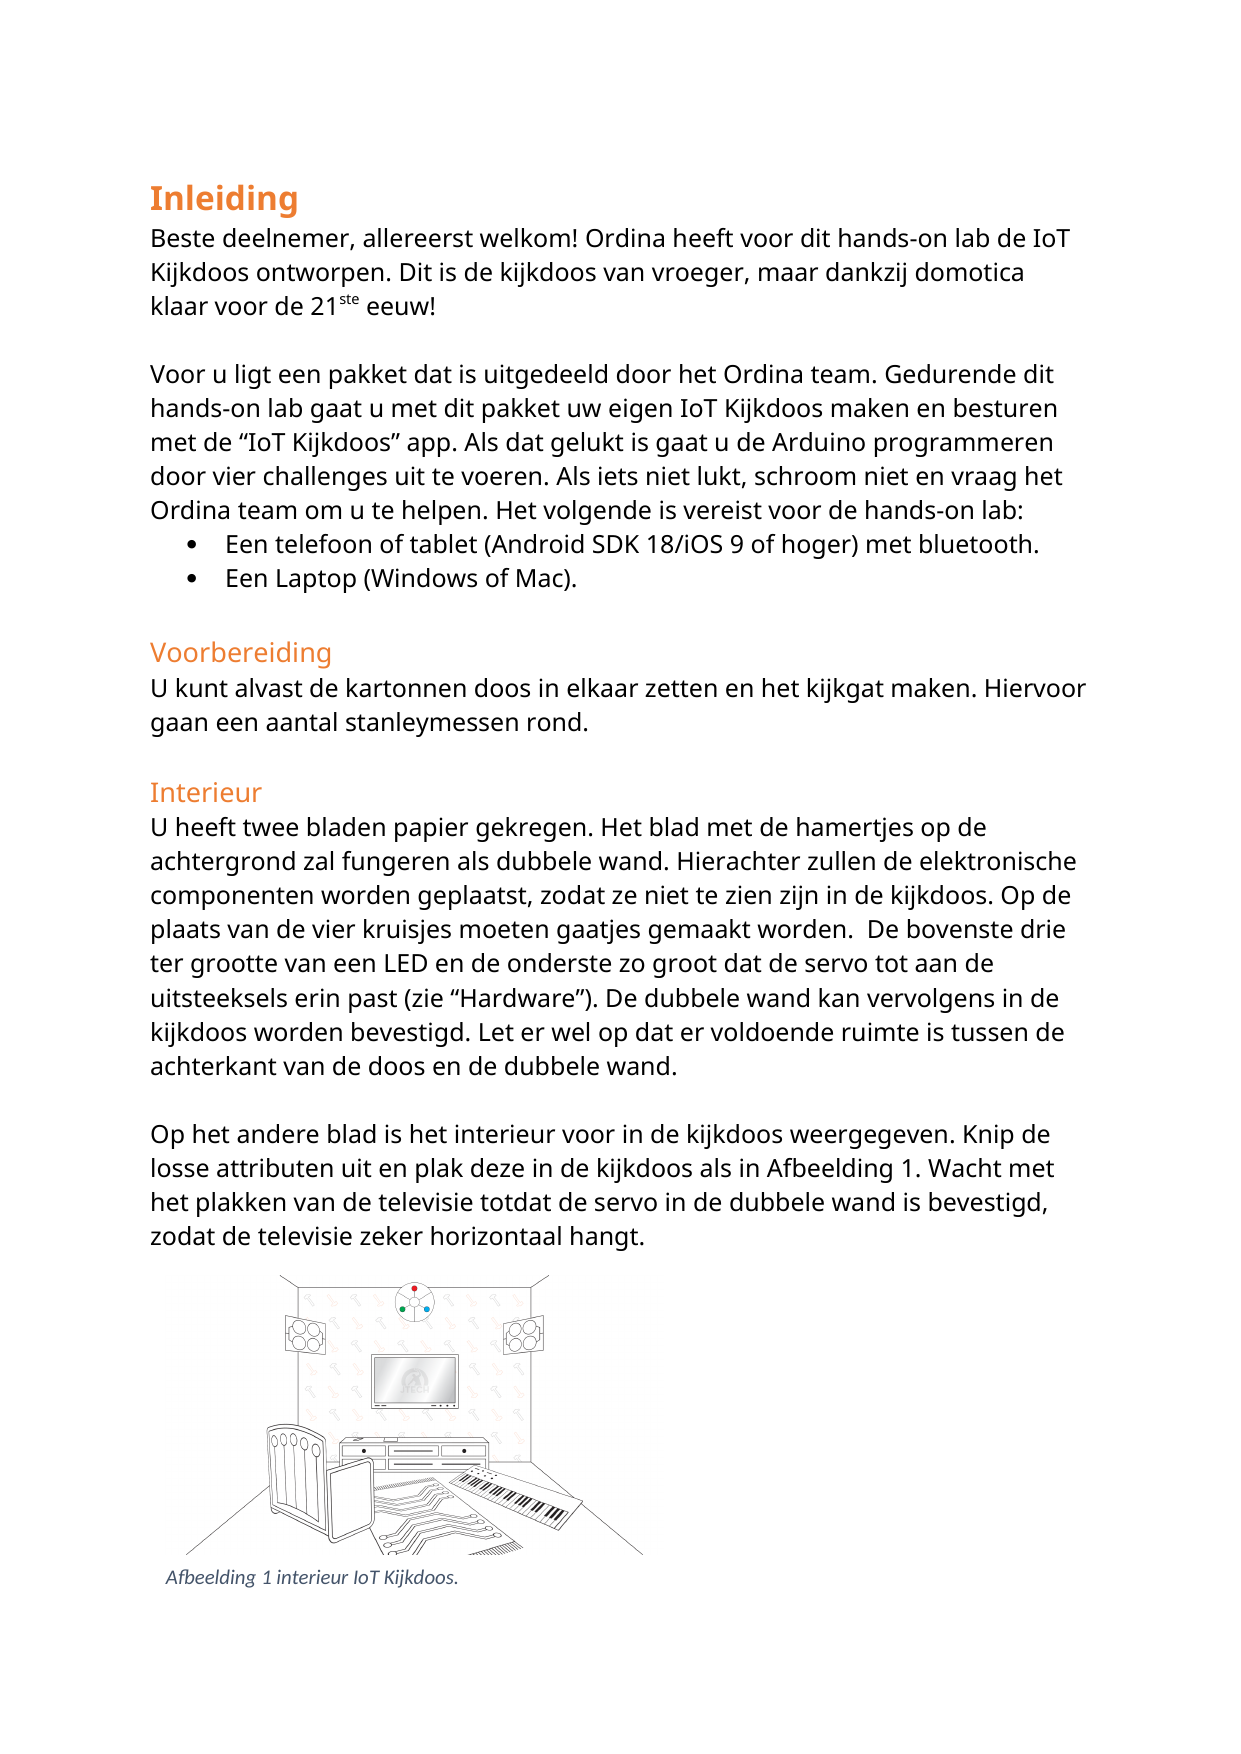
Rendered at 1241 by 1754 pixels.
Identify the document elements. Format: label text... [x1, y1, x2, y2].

text U kunt alvast de kartonnen doos in elkaar zetten en het kijkgat maken. Hiervoor gaan een aantal stanleymessen rond. [150, 670, 1090, 738]
text Voor u ligt een pakket dat is uitgedeeld door het Ordina team. Gedurende dit hands-on lab gaat u met dit pakket uw eigen IoT Kijkdoos maken en besturen met de “IoT Kijkdoos” app. Als dat gelukt is gaat u de Arduino programmeren door vier challenges uit te voeren. Als iets niet lukt, schroom niet en vraag het Ordina team om u te helpen. Het volgende is vereist voor de hands-on lab: [150, 357, 1090, 527]
list Een telefoon of tablet (Android SDK 18/iOS 9 of hoger) met bluetooth. [187, 527, 1090, 561]
text Beste deelnemer, allereerst welkom! Ordina heeft voor dit hands-on lab de IoT Kijkdoos ontworpen. Dit is de kijkdoos van vroeger, maar dankzij domotica klaar voor de 21ste eeuw! [150, 220, 1090, 323]
list Een Laptop (Windows of Mac). [187, 561, 1090, 595]
subtitle Inleiding [150, 175, 1090, 220]
subtitle Interieur [150, 773, 1090, 810]
subtitle Voorbereiding [150, 633, 1090, 670]
text U heeft twee bladen papier gekregen. Het blad met de hamertjes op de achtergrond zal fungeren als dubbele wand. Hierachter zullen de elektronische componenten worden geplaatst, zodat ze niet te zien zijn in de kijkdoos. Op de plaats van de vier kruisjes moeten gaatjes gemaakt worden. De bovenste drie ter grootte van een LED en de onderste zo groot dat de servo tot aan de uitsteeksels erin past (zie “Hardware”). De dubbele wand kan vervolgens in de kijkdoos worden bevestigd. Let er wel op dat er voldoende ruimte is tussen de achterkant van de doos en de dubbele wand. [150, 810, 1090, 1082]
picture [165, 1275, 664, 1555]
text Op het andere blad is het interieur voor in de kijkdoos weergegeven. Knip de losse attributen uit en plak deze in de kijkdoos als in Afbeelding 1. Wacht met het plakken van de televisie totdat de servo in de dubbele wand is bevestigd, zodat de televisie zeker horizontaal hangt. [150, 1116, 1090, 1253]
